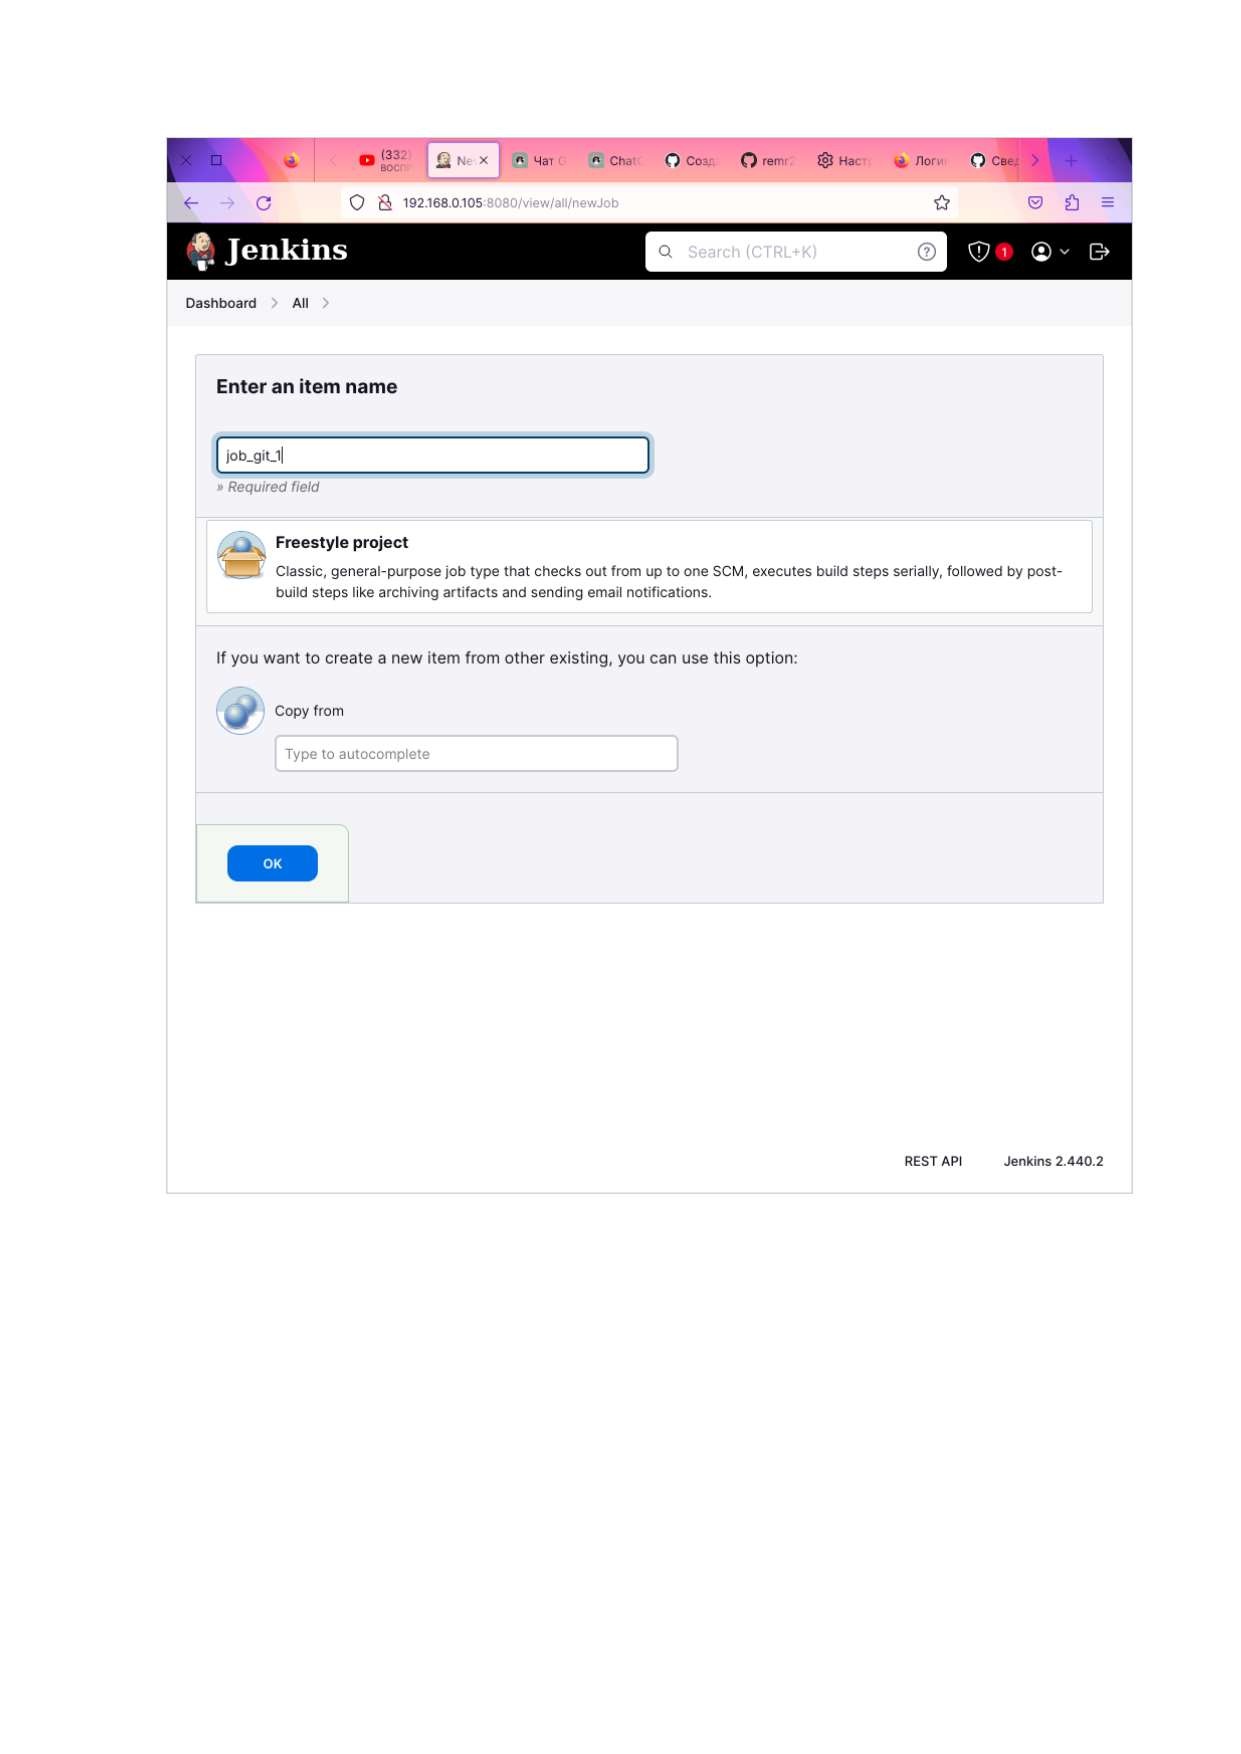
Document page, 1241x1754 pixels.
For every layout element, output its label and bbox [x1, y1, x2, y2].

picture [147, 118, 1152, 1213]
